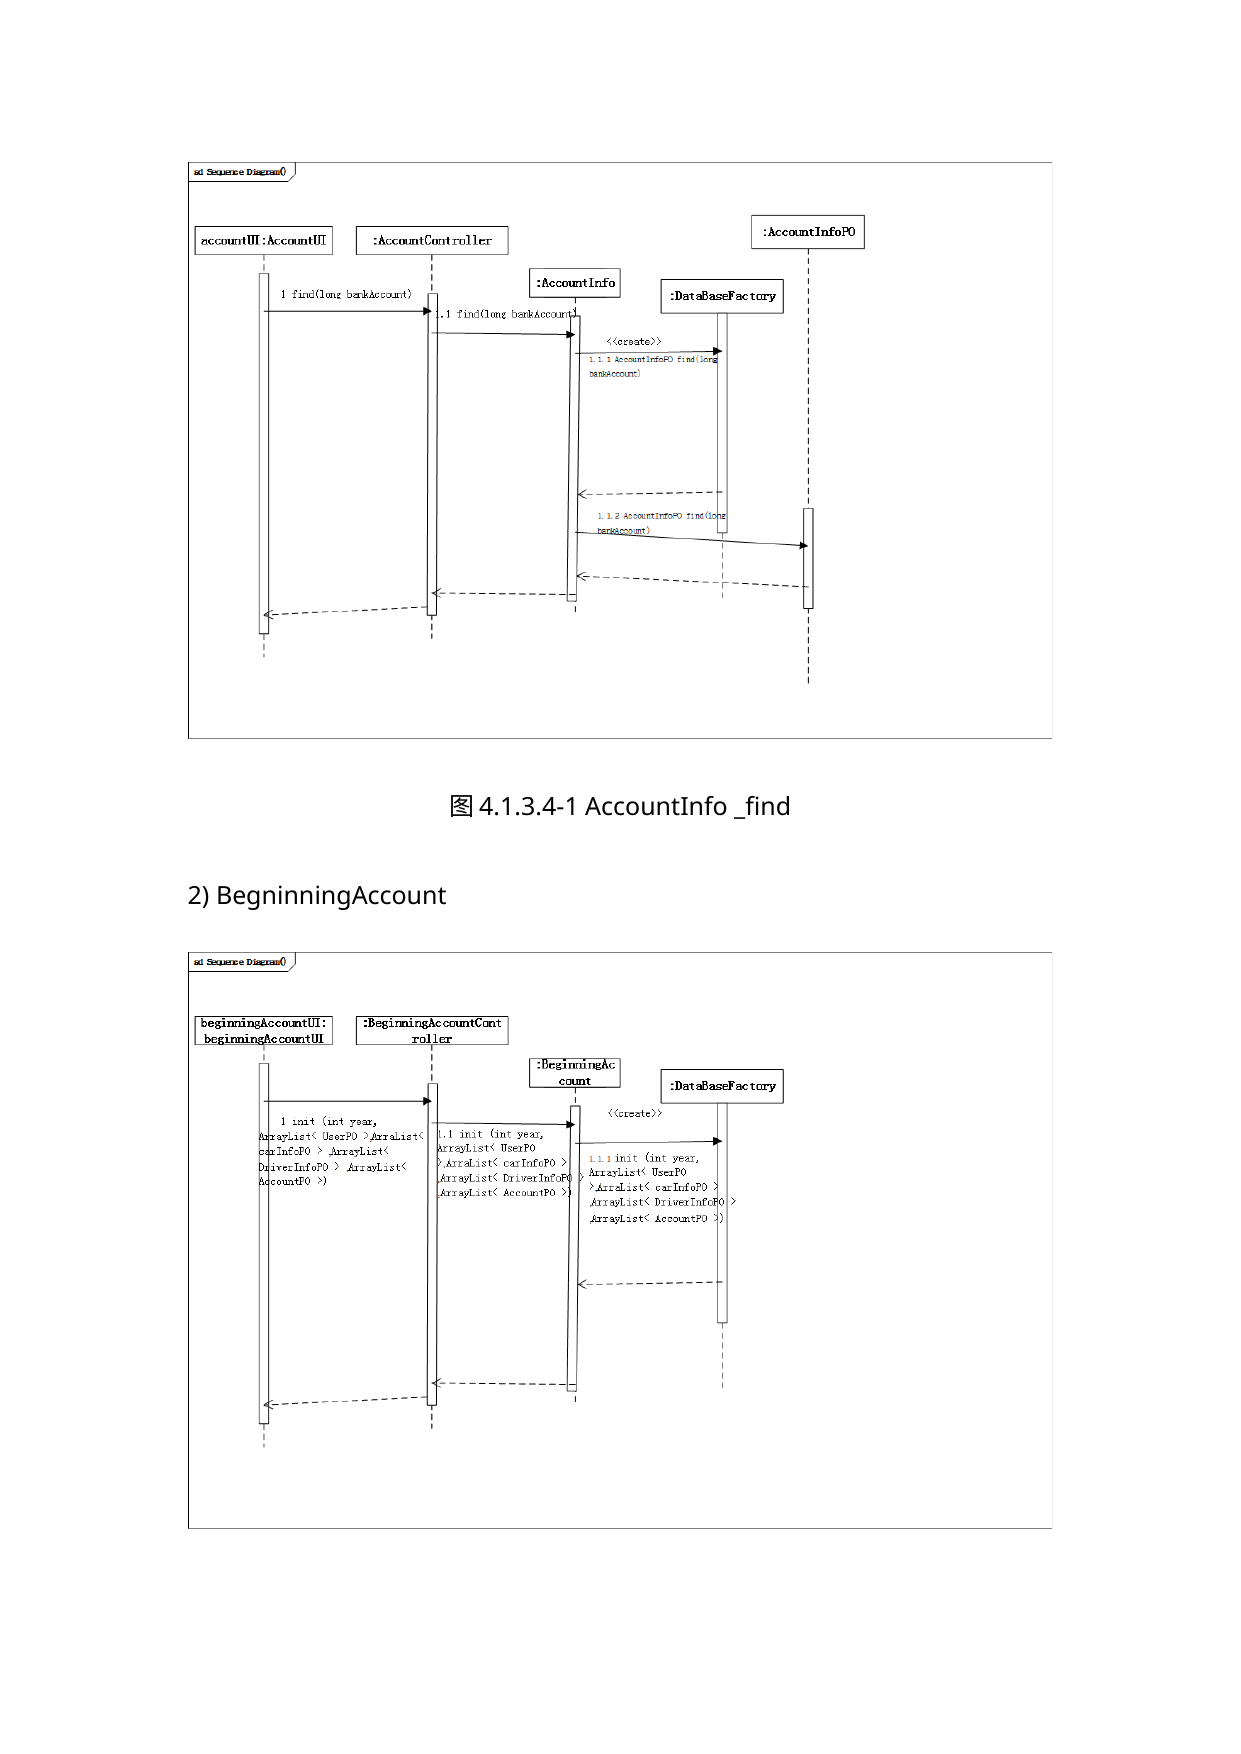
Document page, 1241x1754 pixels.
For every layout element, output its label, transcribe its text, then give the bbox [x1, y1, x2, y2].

picture [187, 952, 1053, 1529]
text 图4.1.3.4-1 AccountInfo _find [187, 772, 1053, 837]
text 2) BegninningAccount [187, 862, 1053, 927]
picture [187, 162, 1053, 739]
